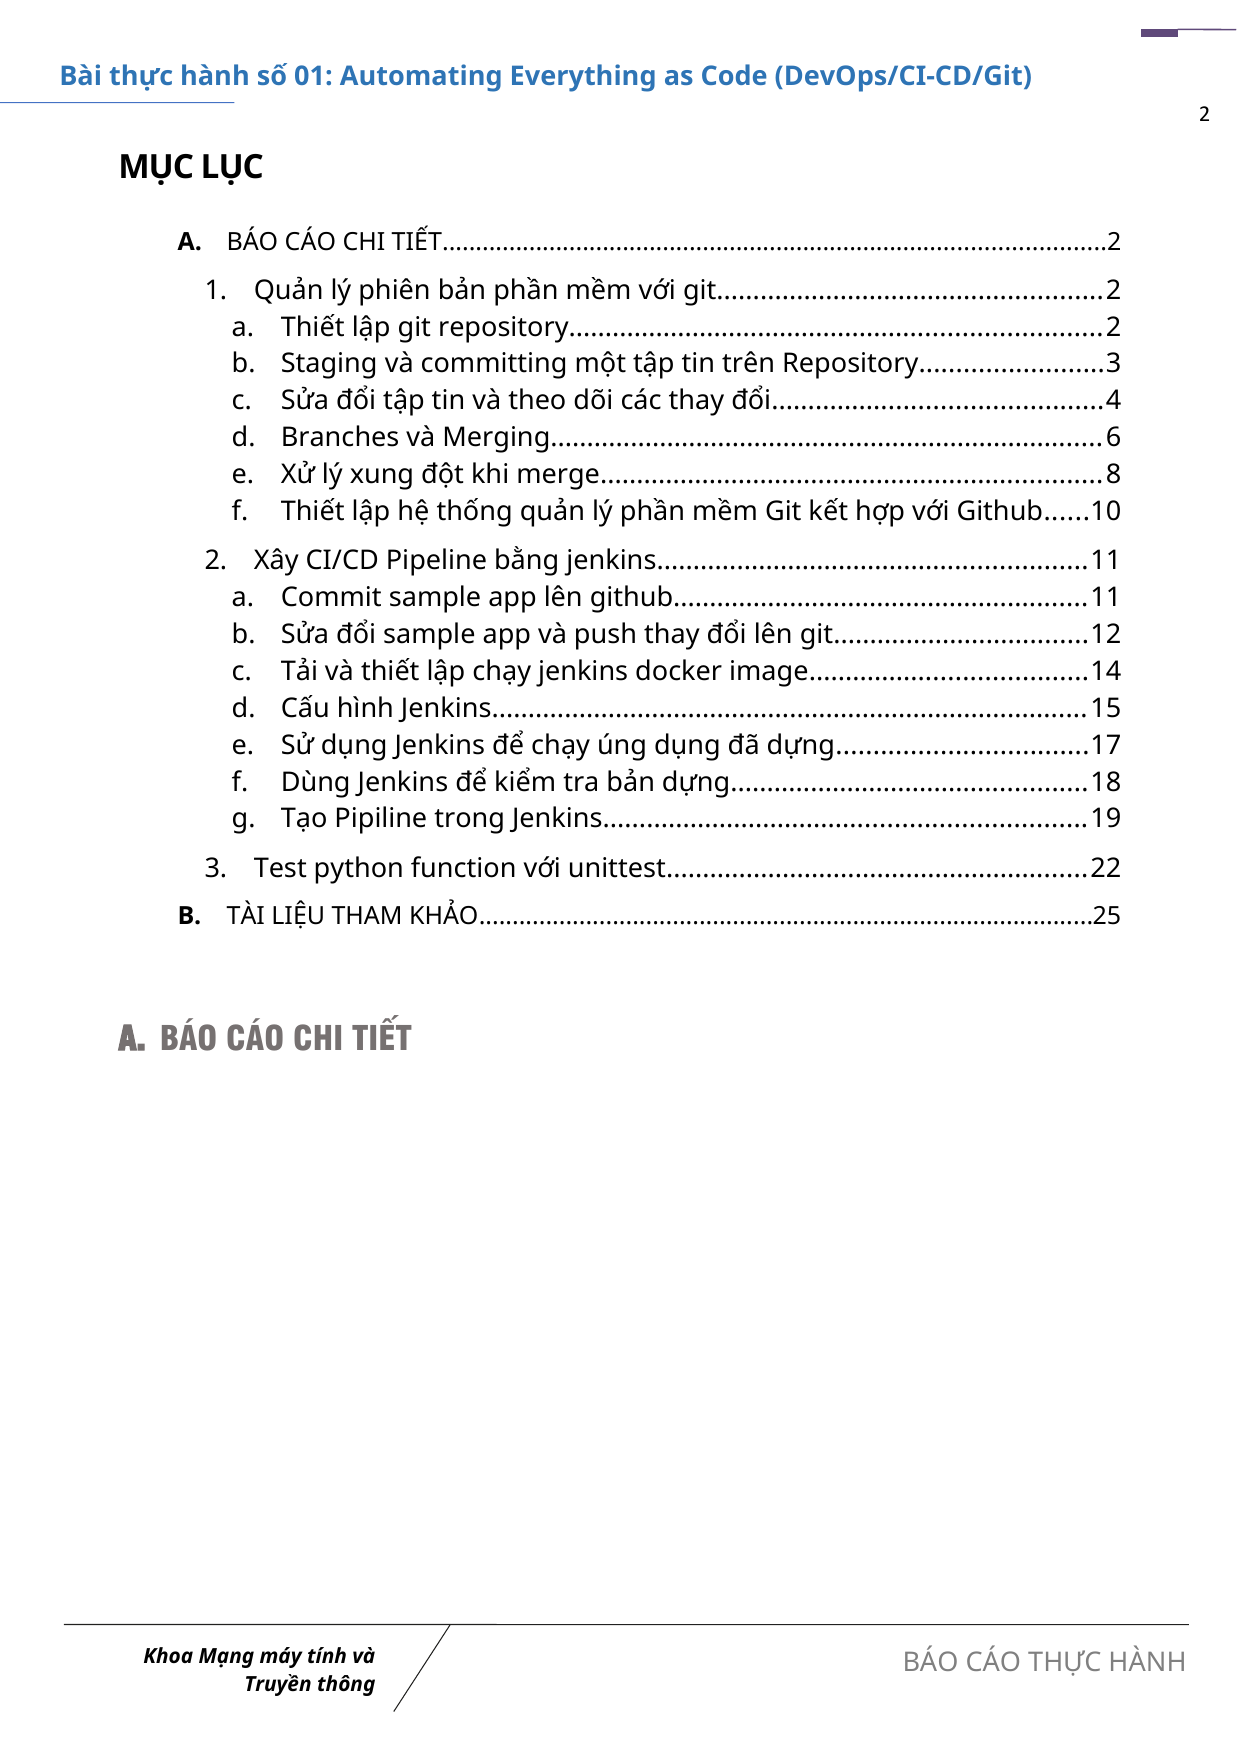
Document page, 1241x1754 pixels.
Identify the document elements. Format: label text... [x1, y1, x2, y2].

subtitle BÁO CÁO CHI TIẾT [118, 1010, 1122, 1058]
